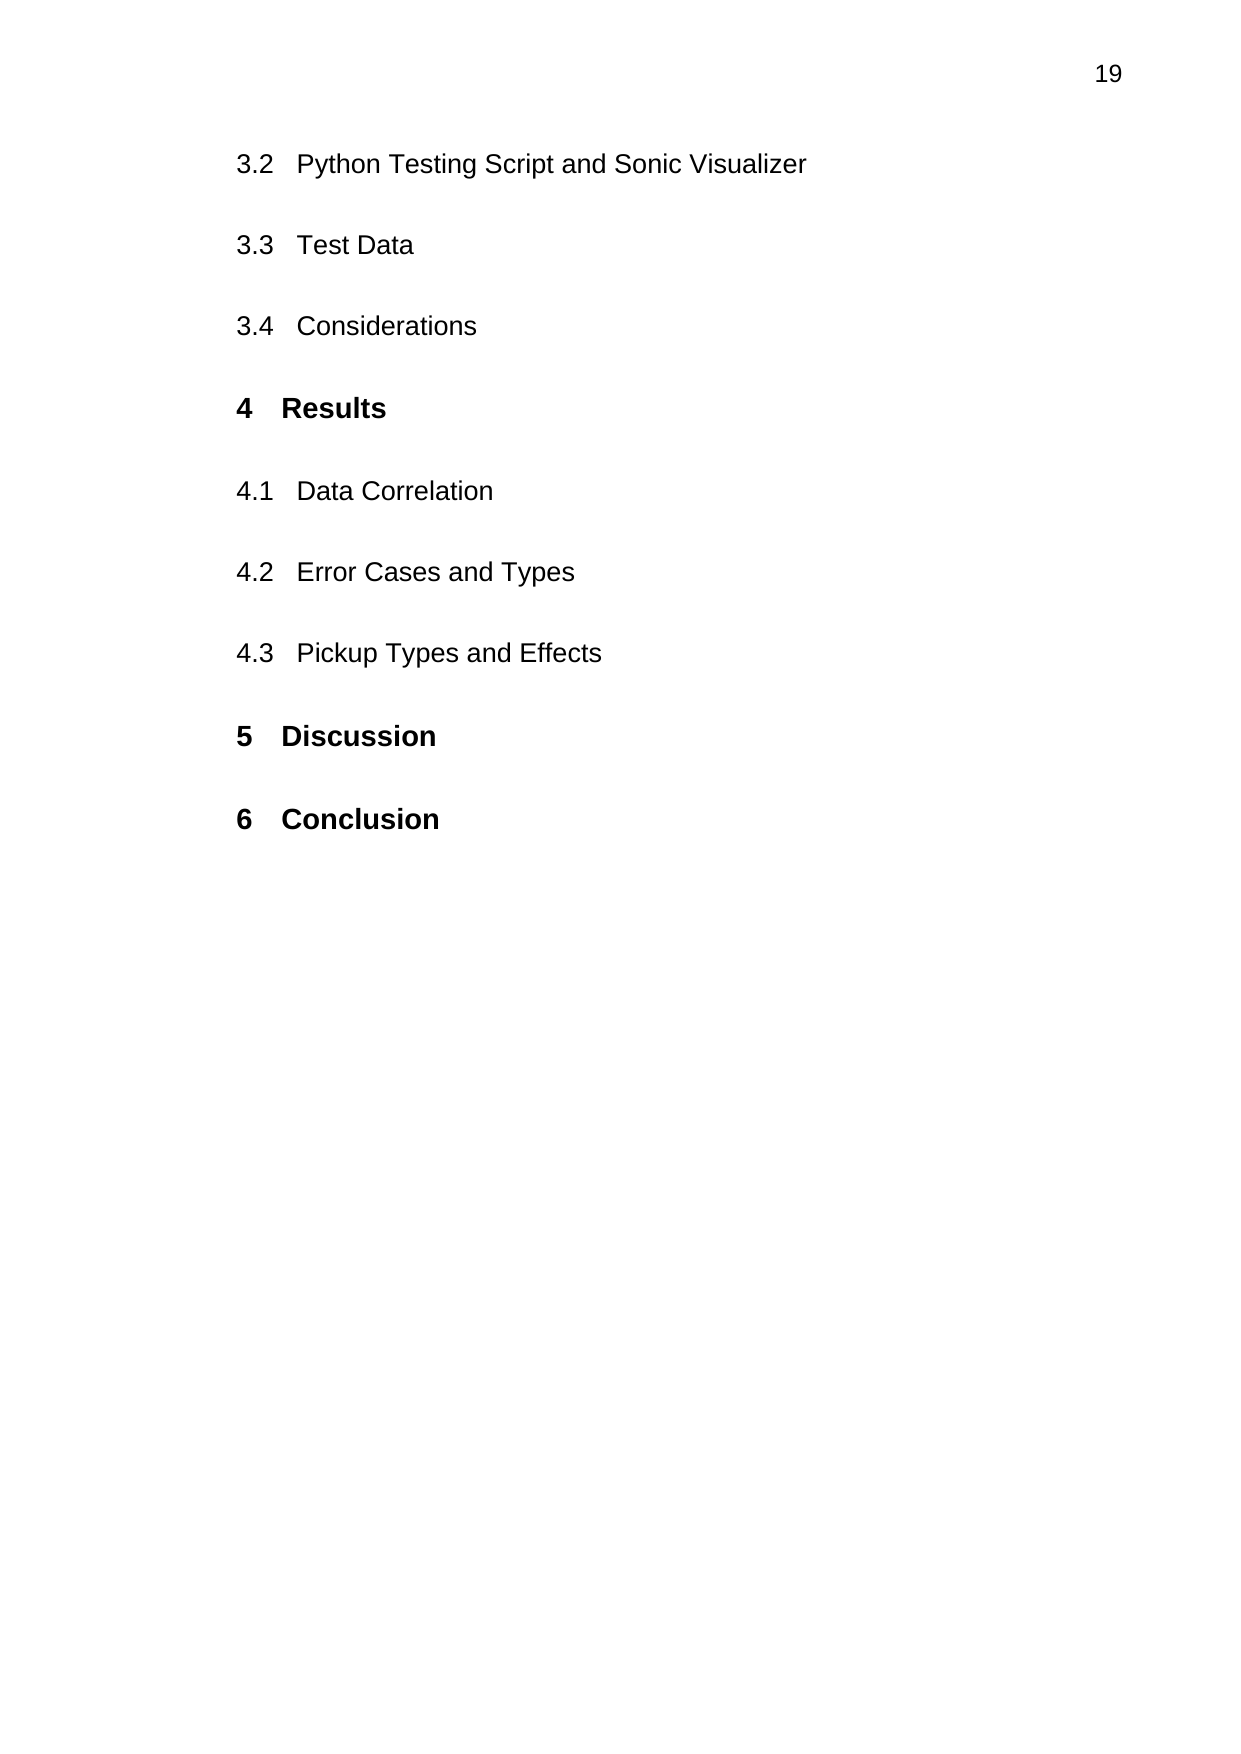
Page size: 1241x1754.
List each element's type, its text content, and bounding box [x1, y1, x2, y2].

subtitle Conclusion [236, 802, 1122, 836]
subtitle Pickup Types and Effects [236, 637, 1122, 669]
subtitle Python Testing Script and Sonic Visualizer [236, 148, 1122, 179]
subtitle Discussion [236, 719, 1122, 752]
subtitle Test Data [236, 229, 1122, 260]
subtitle Considerations [236, 310, 1122, 341]
subtitle Error Cases and Types [236, 556, 1122, 587]
subtitle Results [236, 391, 1122, 425]
subtitle Data Correlation [236, 475, 1122, 506]
